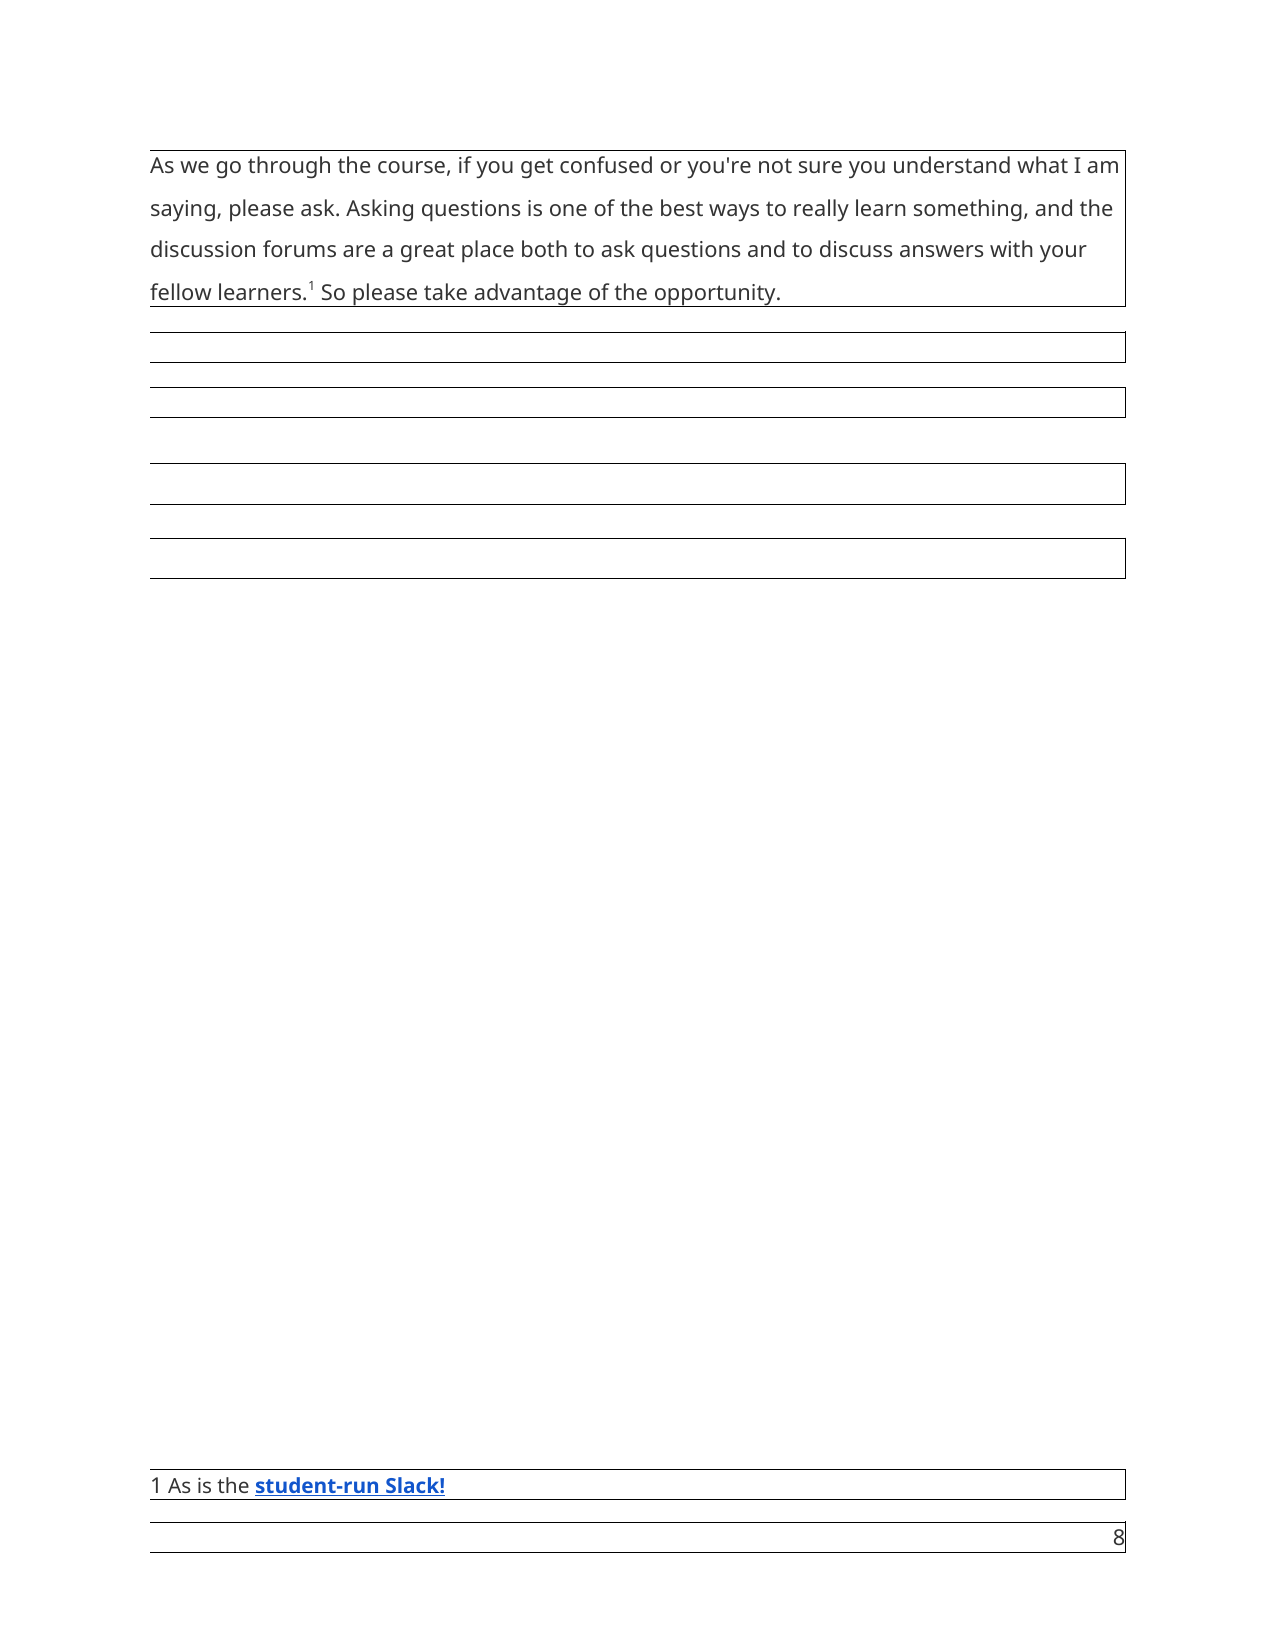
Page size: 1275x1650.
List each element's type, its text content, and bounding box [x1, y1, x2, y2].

text As we go through the course, if you get confused or you're not sure you understand what I am saying, please ask. Asking questions is one of the best ways to really learn something, and the discussion forums are a great place both to ask questions and to discuss answers with your fellow learners. So please take advantage of the opportunity. [150, 151, 1125, 306]
